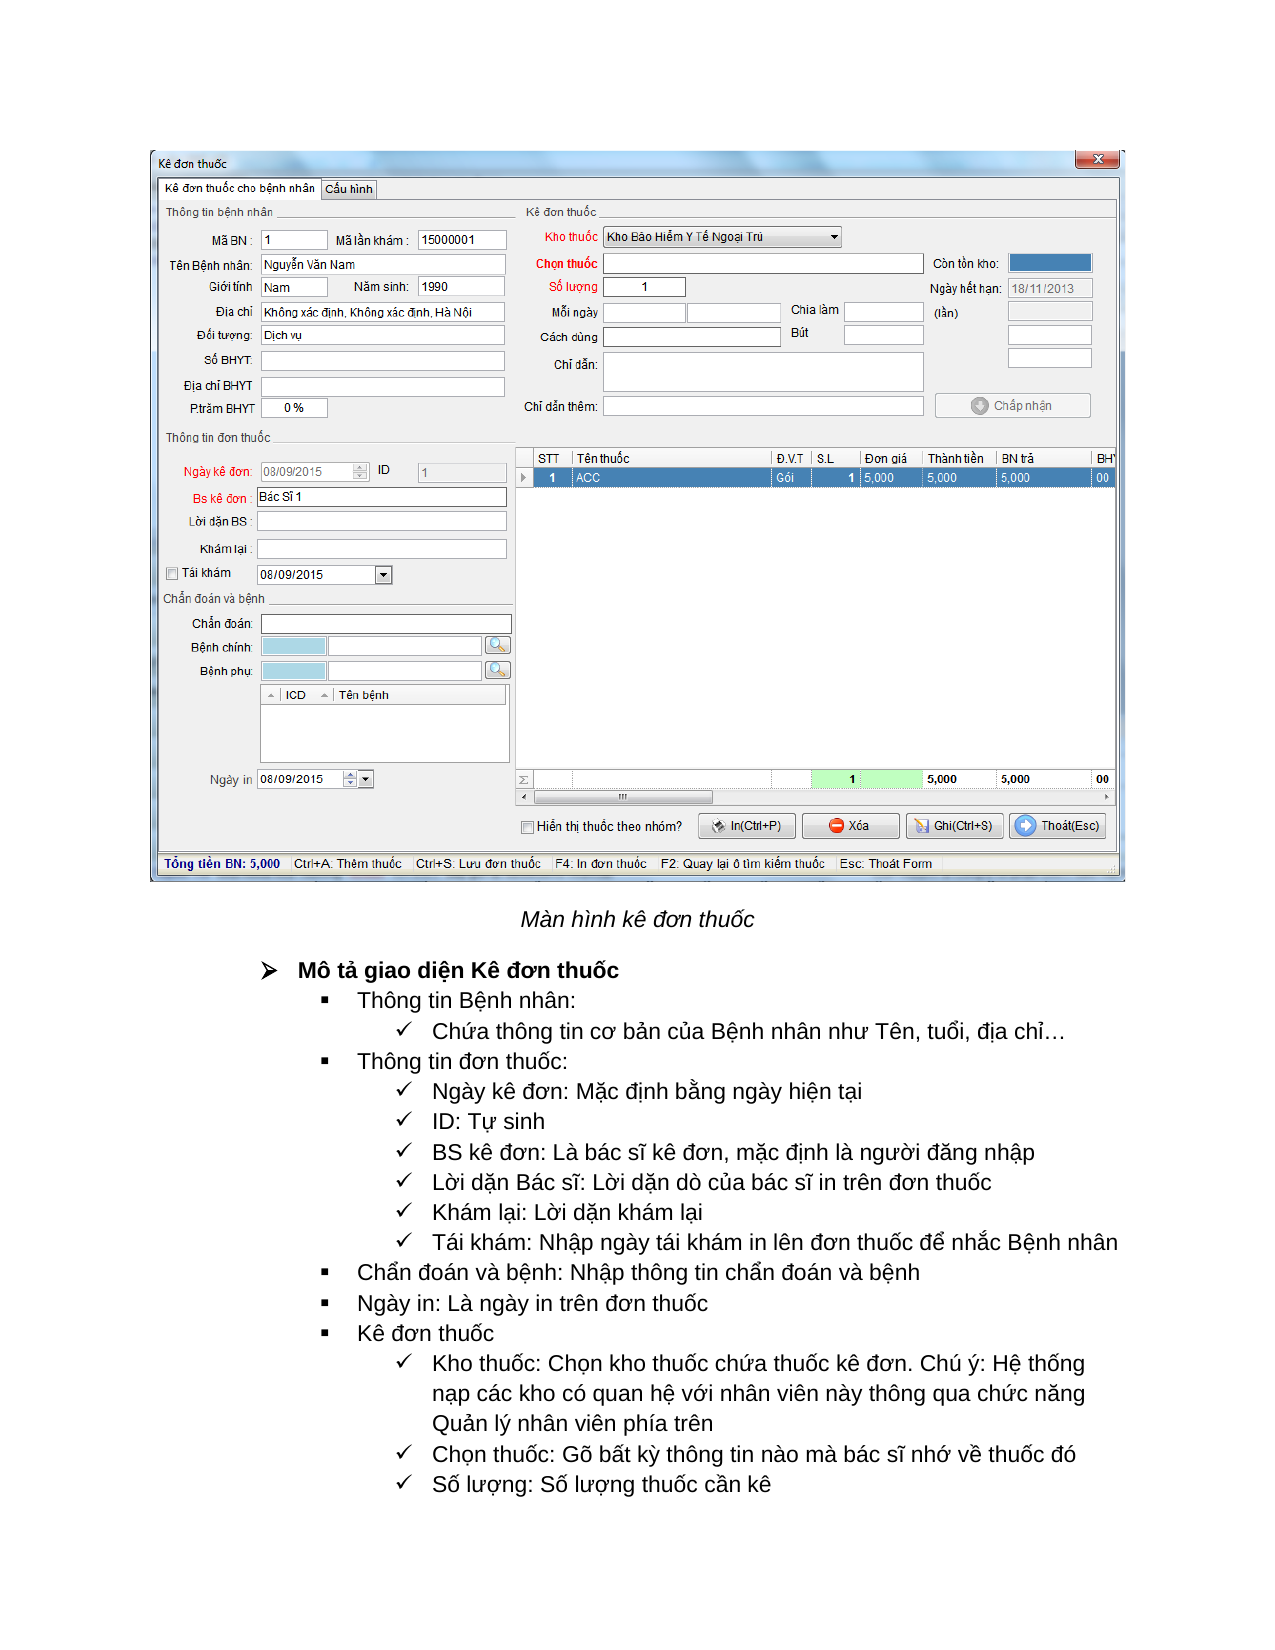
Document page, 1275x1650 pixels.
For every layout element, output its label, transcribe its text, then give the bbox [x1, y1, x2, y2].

list Số lượng: Số lượng thuốc cần kê [394, 1471, 1125, 1497]
list Mô tả giao diện Kê đơn thuốc [260, 957, 1125, 984]
list Kê đơn thuốc [319, 1320, 1125, 1346]
list Thông tin đơn thuốc: [319, 1048, 1125, 1074]
text Màn hình kê đơn thuốc [150, 906, 1125, 933]
list Kho thuốc: Chọn kho thuốc chứa thuốc kê đơn. Chú ý: Hệ thống nạp các kho có quan hệ với nhân viên này thông qua chức năng Quản lý nhân viên phía trên [394, 1350, 1125, 1437]
list Khám lại: Lời dặn khám lại [394, 1199, 1125, 1225]
list Chứa thông tin cơ bản của Bệnh nhân như Tên, tuổi, địa chỉ… [394, 1018, 1125, 1044]
list Ngày kê đơn: Mặc định bằng ngày hiện tại [394, 1078, 1125, 1104]
list Ngày in: Là ngày in trên đơn thuốc [319, 1289, 1125, 1316]
list Tái khám: Nhập ngày tái khám in lên đơn thuốc để nhắc Bệnh nhân [394, 1229, 1125, 1256]
list Thông tin Bệnh nhân: [319, 987, 1125, 1014]
list Chẩn đoán và bệnh: Nhập thông tin chẩn đoán và bệnh [319, 1259, 1125, 1286]
list BS kê đơn: Là bác sĩ kê đơn, mặc định là người đăng nhập [394, 1138, 1125, 1165]
list Chọn thuốc: Gõ bất kỳ thông tin nào mà bác sĩ nhớ về thuốc đó [394, 1441, 1125, 1467]
list Lời dặn Bác sĩ: Lời dặn dò của bác sĩ in trên đơn thuốc [394, 1169, 1125, 1195]
picture [150, 150, 1125, 882]
list ID: Tự sinh [394, 1108, 1125, 1135]
